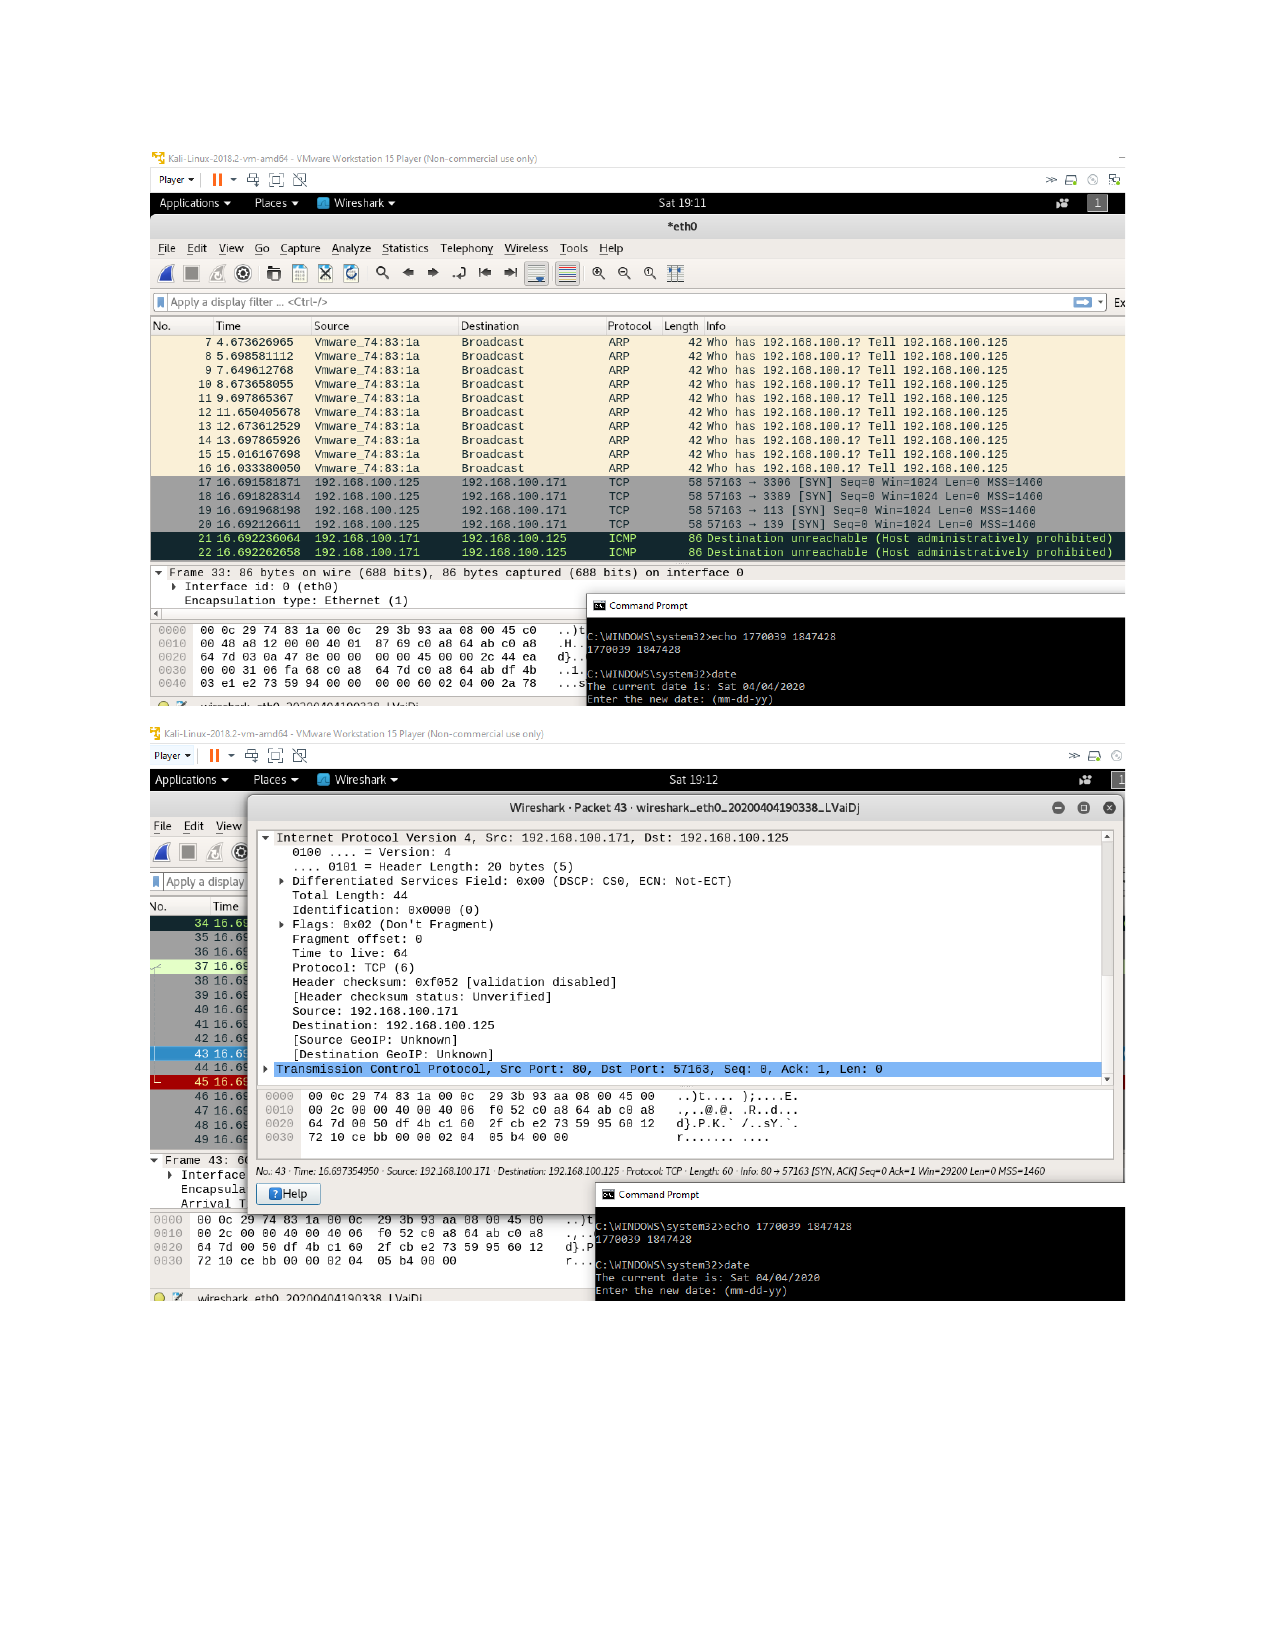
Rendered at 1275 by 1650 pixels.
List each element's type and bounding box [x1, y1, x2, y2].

picture [150, 724, 1125, 1301]
picture [150, 150, 1125, 706]
